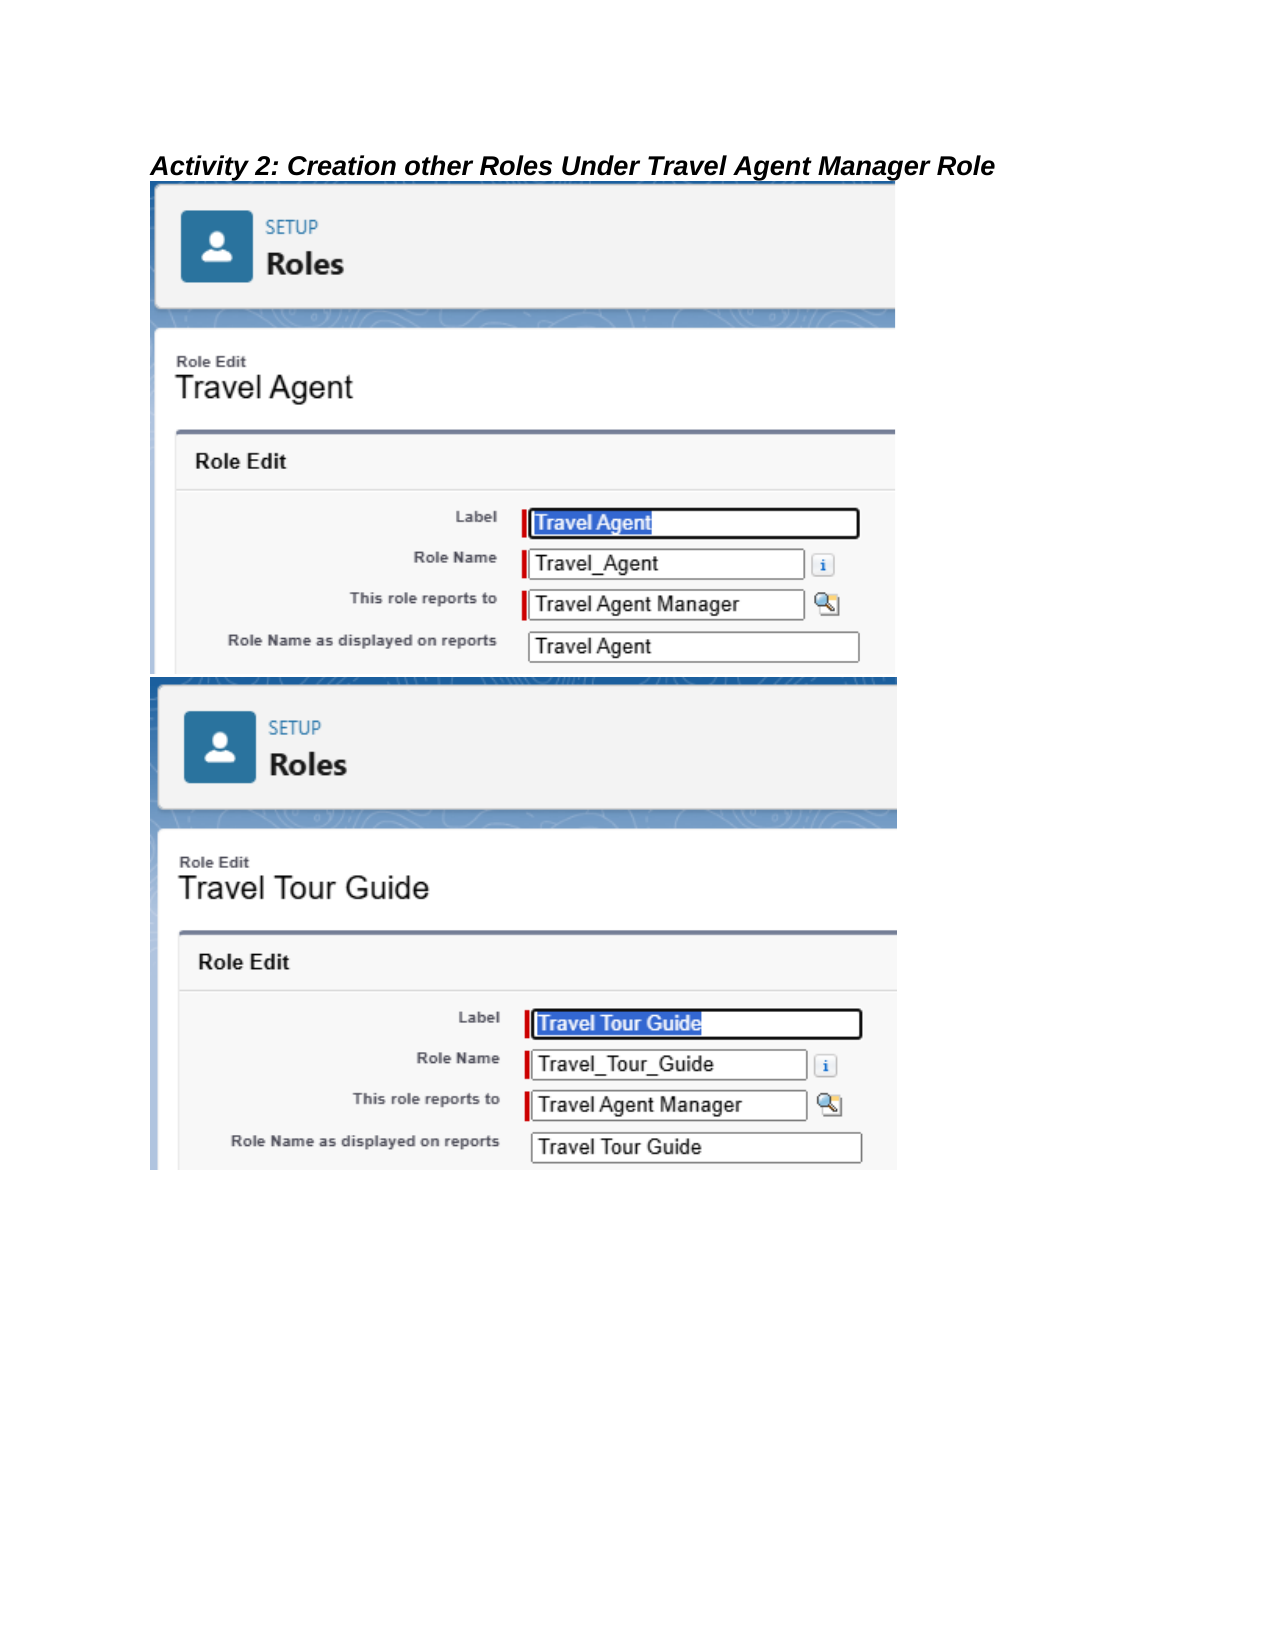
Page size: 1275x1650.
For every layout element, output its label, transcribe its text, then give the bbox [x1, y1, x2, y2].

subtitle Activity 2: Creation other Roles Under Travel Agent Manager Role [150, 150, 1125, 181]
picture [150, 677, 897, 1170]
picture [150, 181, 896, 674]
